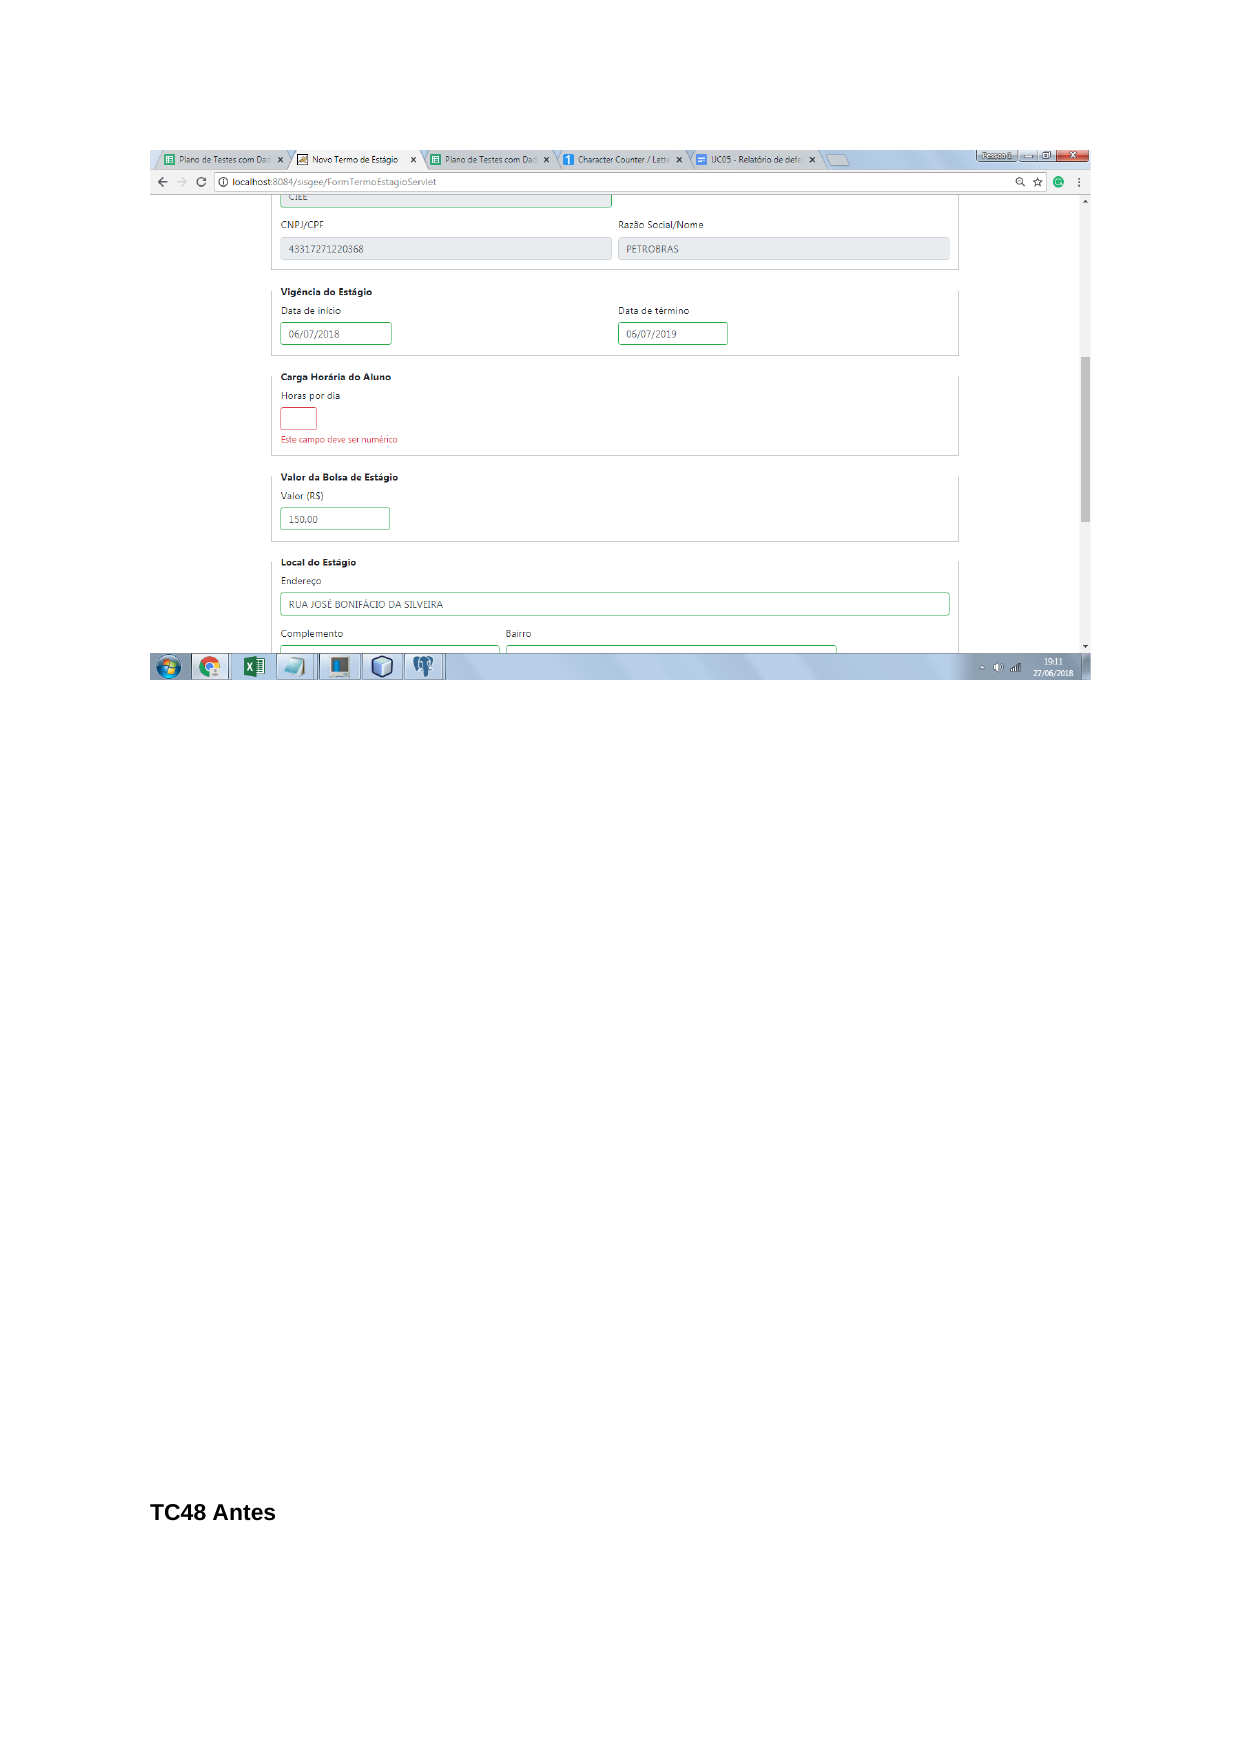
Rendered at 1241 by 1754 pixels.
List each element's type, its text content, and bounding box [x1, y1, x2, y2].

text TC48 Antes [150, 1499, 1090, 1525]
picture [150, 150, 1091, 680]
